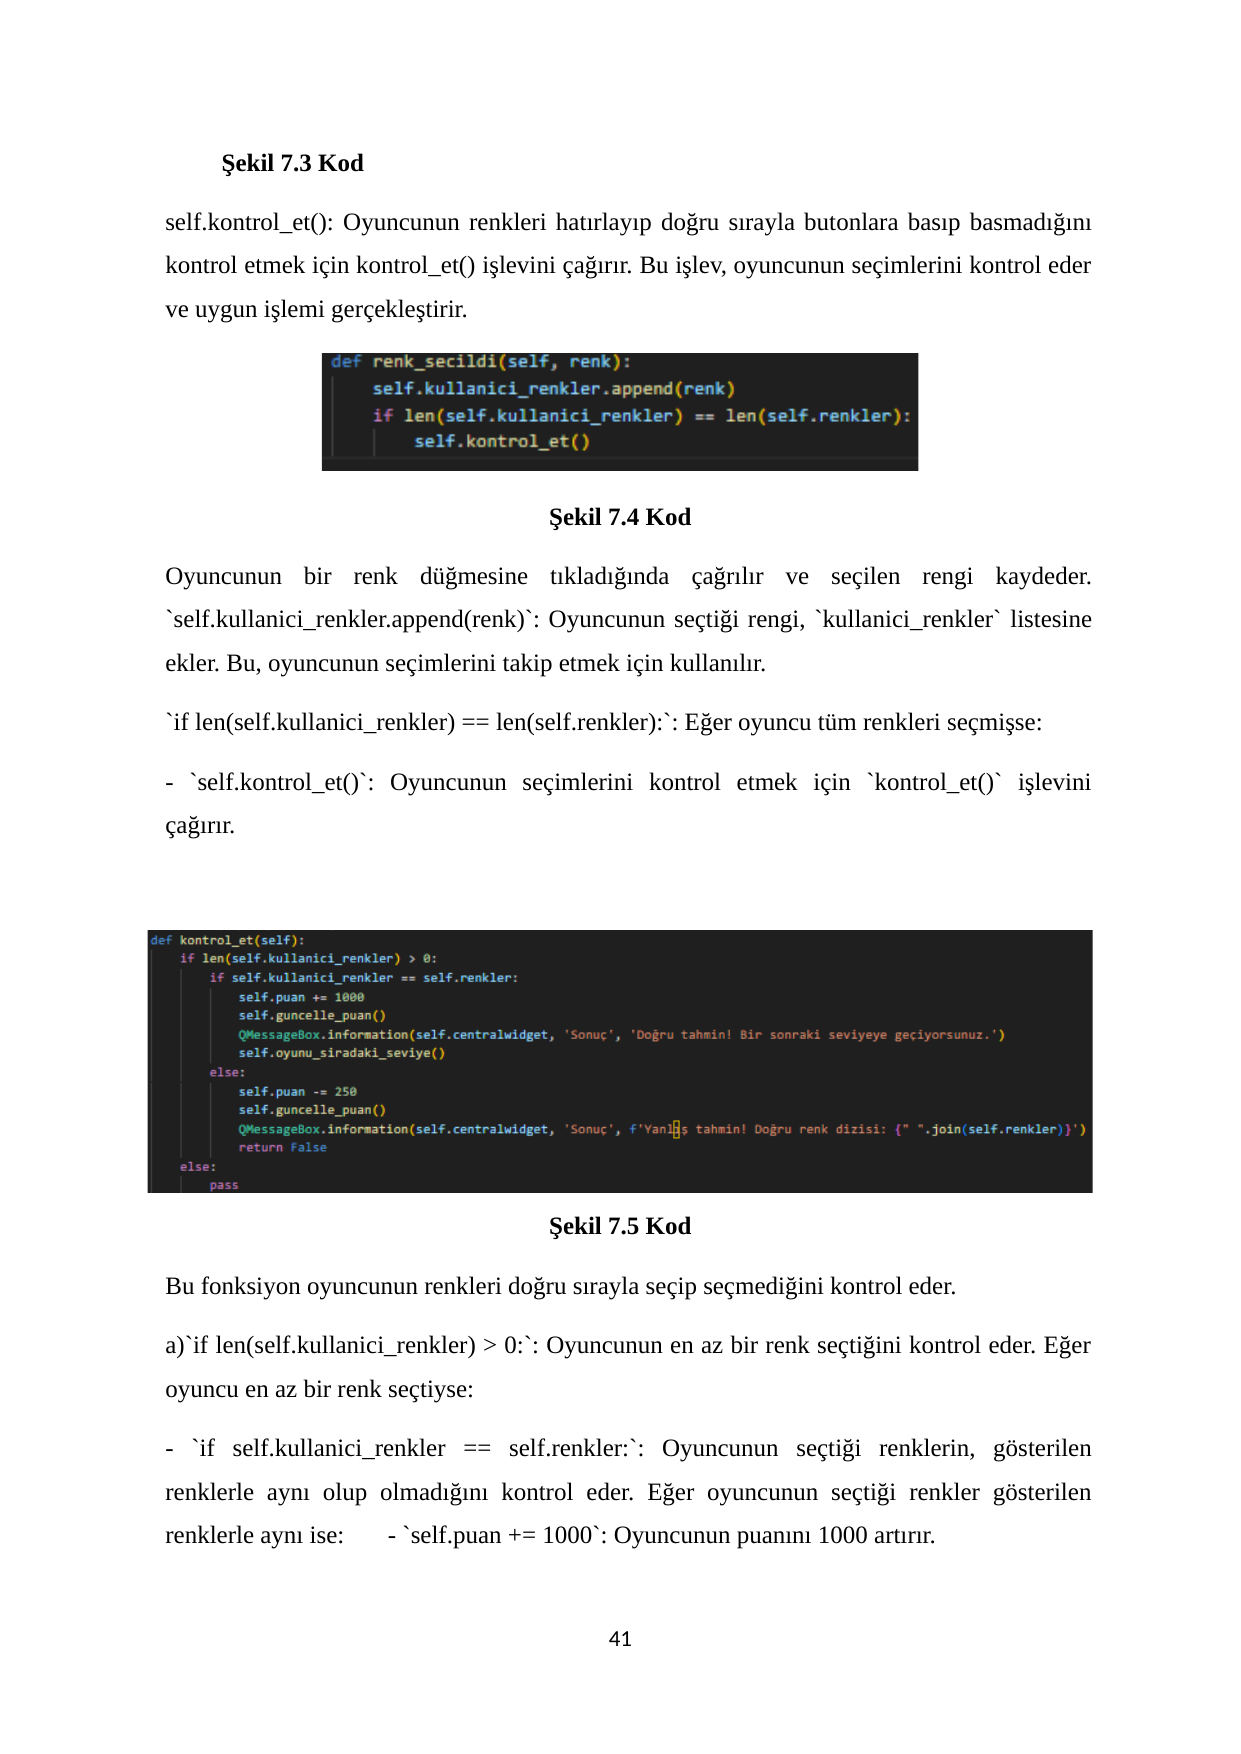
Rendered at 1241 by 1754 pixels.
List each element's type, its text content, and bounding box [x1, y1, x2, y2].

picture [321, 353, 919, 471]
text - `self.kontrol_et()`: Oyuncunun seçimlerini kontrol etmek için `kontrol_et()` işlevini çağırır. [165, 767, 1093, 839]
text a)`if len(self.kullanici_renkler) > 0:`: Oyuncunun en az bir renk seçtiğini kontrol eder. Eğer oyuncu en az bir renk seçtiyse: [165, 1331, 1093, 1402]
text Oyuncunun bir renk düğmesine tıkladığında çağrılır ve seçilen rengi kaydeder. `self.kullanici_renkler.append(renk)`: Oyuncunun seçtiği rengi, `kullanici_renkler` listesine ekler. Bu, oyuncunun seçimlerini takip etmek için kullanılır. [165, 561, 1093, 676]
picture [147, 930, 1093, 1193]
text - `if self.kullanici_renkler == self.renkler:`: Oyuncunun seçtiği renklerin, gösterilen renklerle aynı olup olmadığını kontrol eder. Eğer oyuncunun seçtiği renkler gösterilen renklerle aynı ise: - `self.puan += 1000`: Oyuncunun puanını 1000 artırır. [165, 1433, 1093, 1548]
text Bu fonksiyon oyuncunun renkleri doğru sırayla seçip seçmediğini kontrol eder. [165, 1271, 1093, 1299]
text self.kontrol_et(): Oyuncunun renkleri hatırlayıp doğru sırayla butonlara basıp basmadığını kontrol etmek için kontrol_et() işlevini çağırır. Bu işlev, oyuncunun seçimlerini kontrol eder ve uygun işlemi gerçekleştirir. [165, 207, 1093, 322]
text Şekil 7.5 Kod [148, 1211, 1093, 1240]
text Şekil 7.3 Kod [165, 148, 1093, 176]
text Şekil 7.4 Kod [148, 502, 1093, 530]
text `if len(self.kullanici_renkler) == len(self.renkler):`: Eğer oyuncu tüm renkleri seçmişse: [165, 707, 1093, 736]
